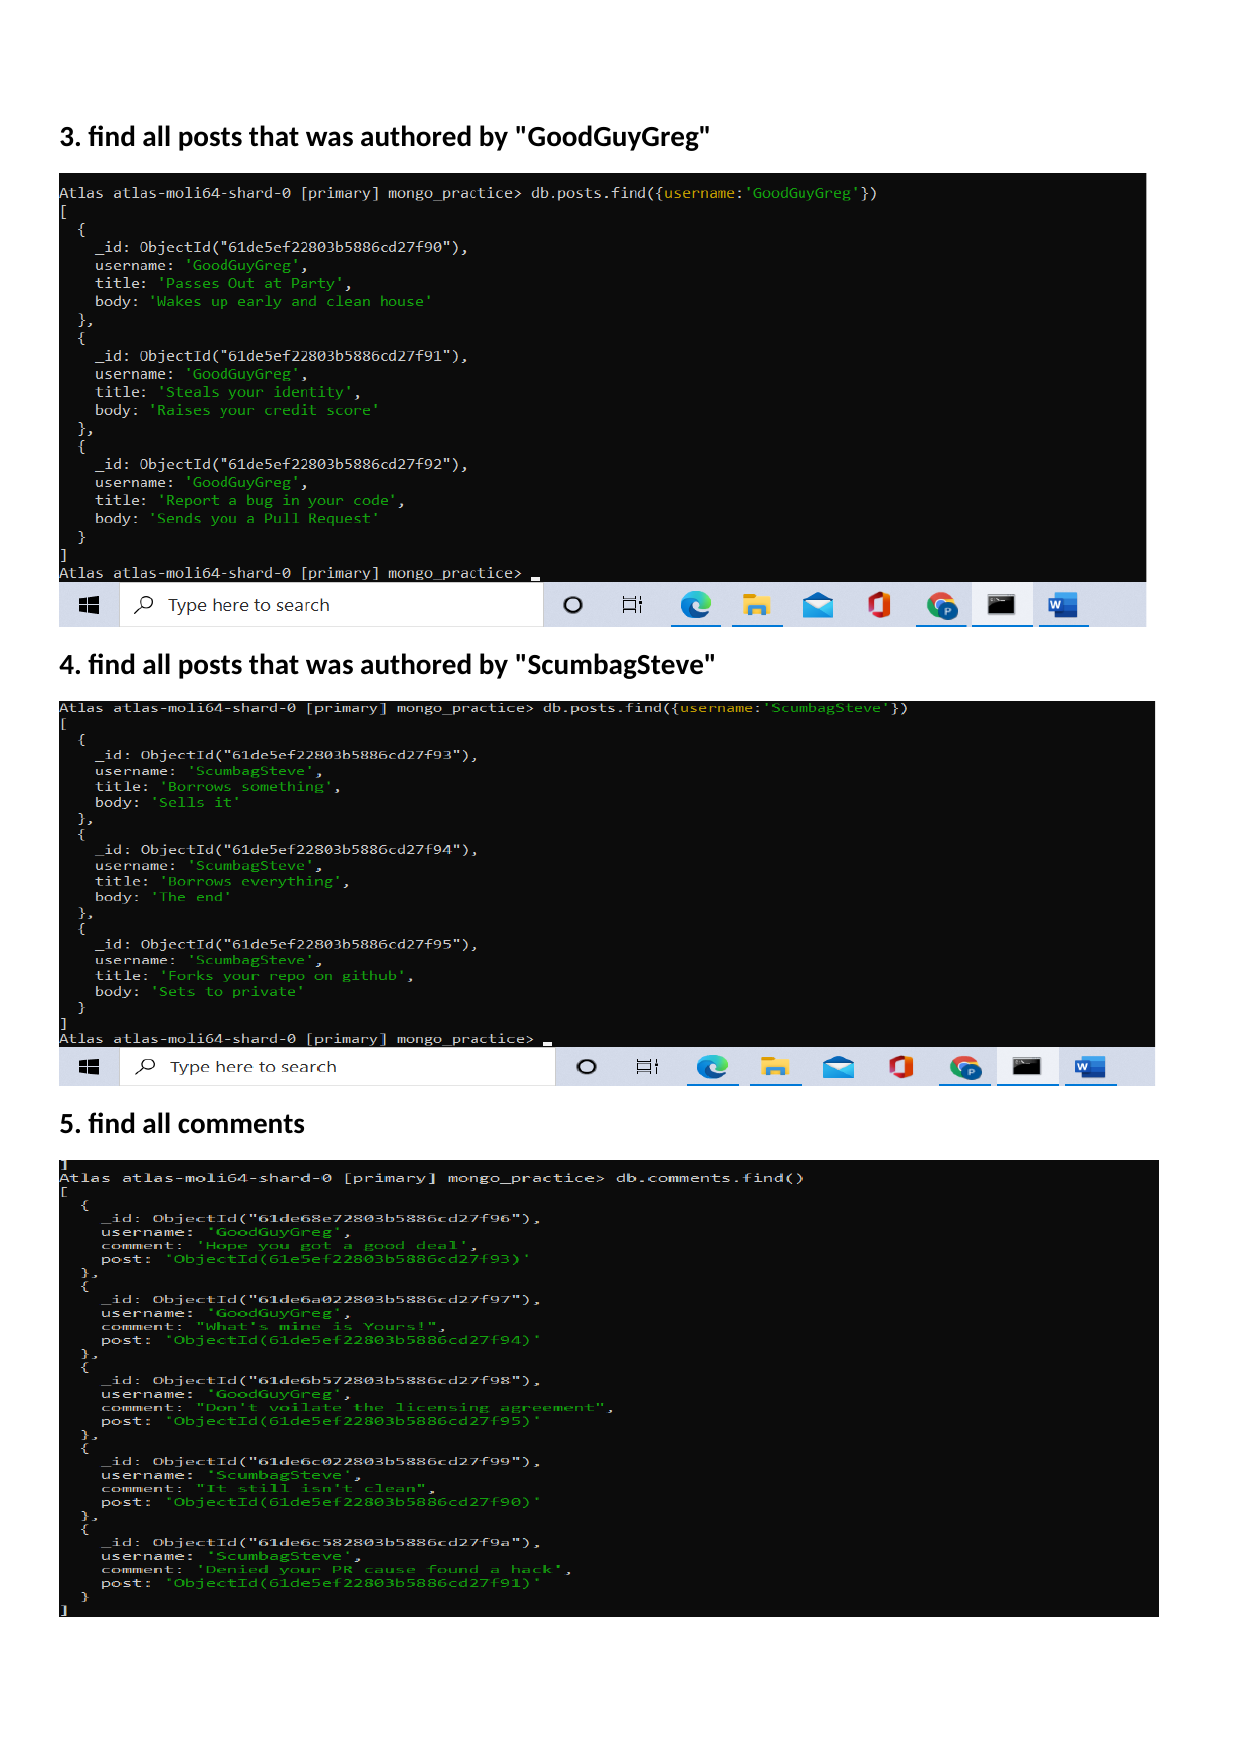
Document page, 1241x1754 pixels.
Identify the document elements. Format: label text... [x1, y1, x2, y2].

text 5. find all comments [59, 1105, 1175, 1140]
picture [59, 701, 1156, 1086]
picture [59, 173, 1147, 627]
text 3. find all posts that was authored by "GoodGuyGreg" [59, 118, 1175, 154]
text 4. find all posts that was authored by "ScumbagSteve" [59, 646, 1175, 681]
picture [59, 1160, 1159, 1617]
